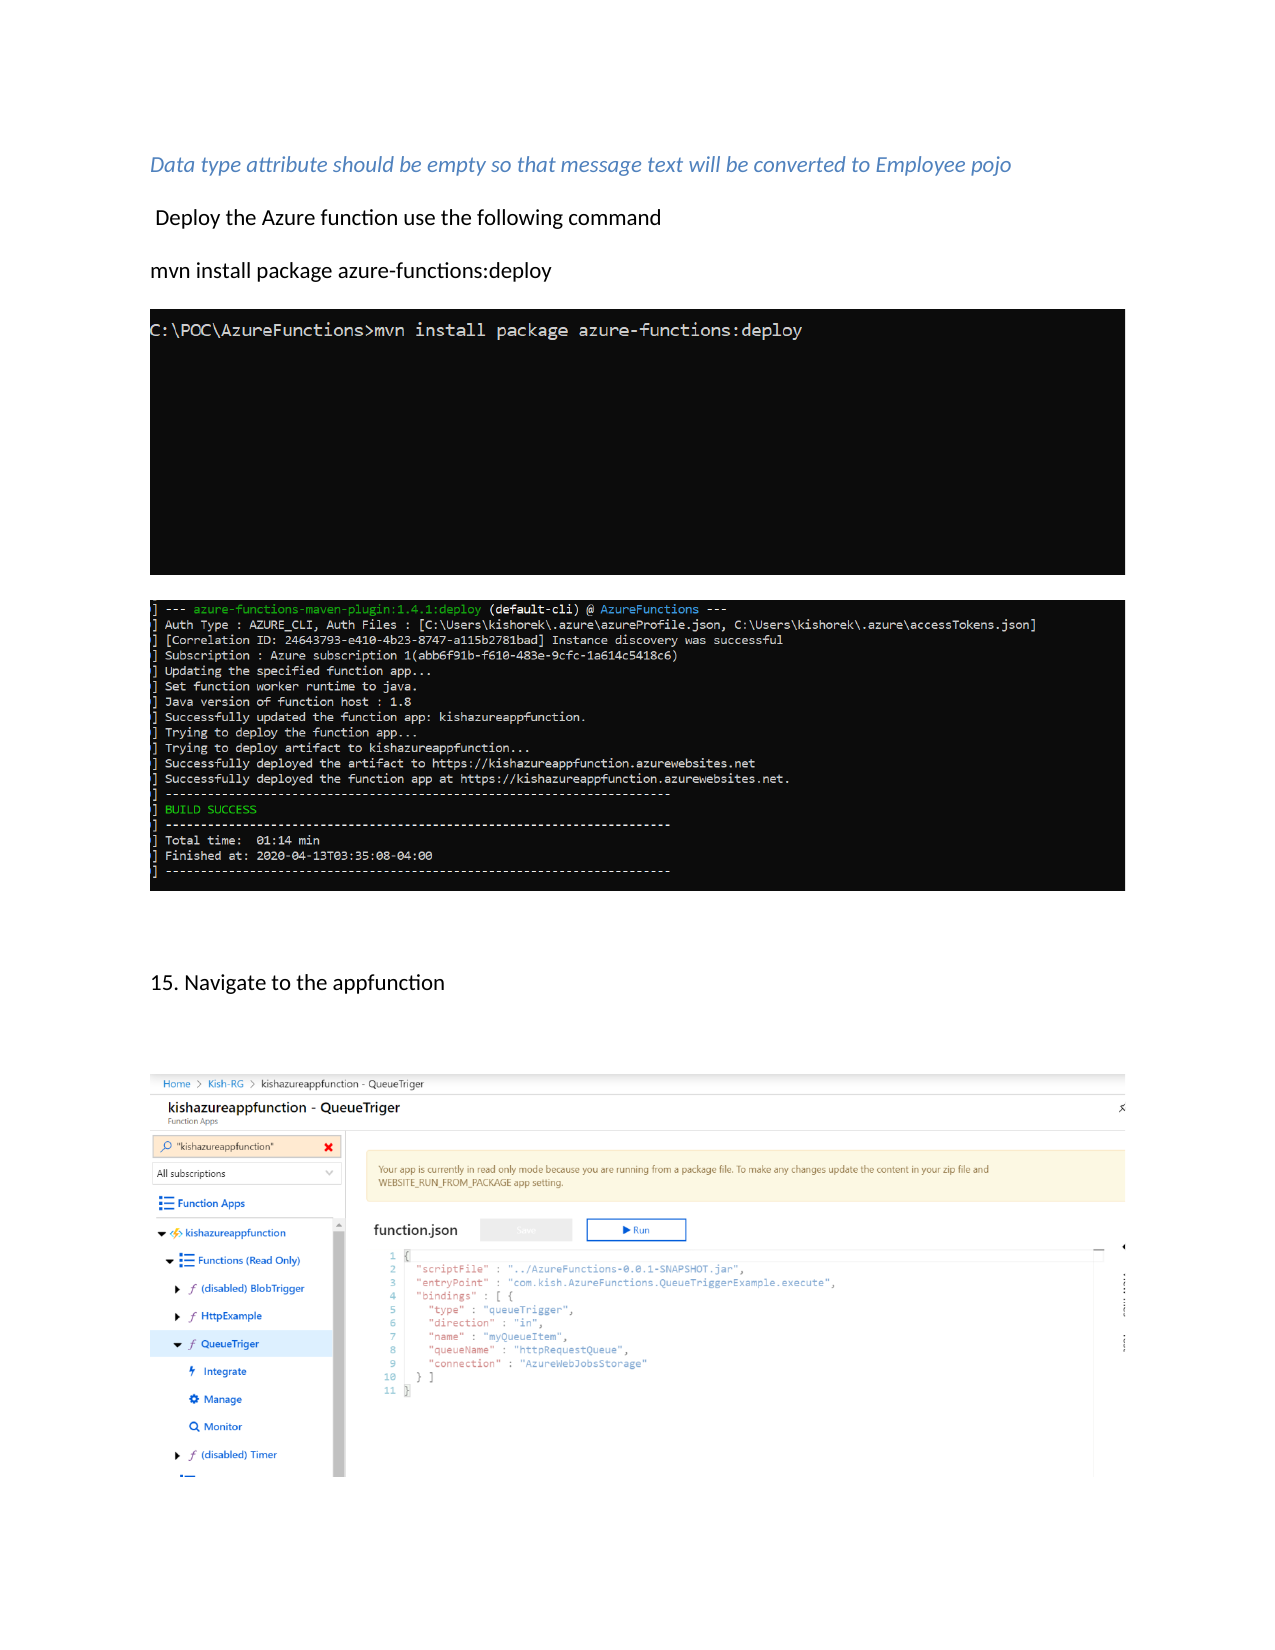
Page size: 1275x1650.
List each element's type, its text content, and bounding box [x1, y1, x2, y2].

text 15. Navigate to the appfunction [150, 968, 1125, 997]
picture [150, 309, 1125, 575]
picture [150, 1074, 1125, 1477]
picture [150, 600, 1125, 891]
text Data type attribute should be empty so that message text will be converted to Employee pojo [150, 150, 1125, 178]
text mvn install package azure-functions:deploy [150, 256, 1125, 284]
text Deploy the Azure function use the following command [150, 203, 1125, 231]
